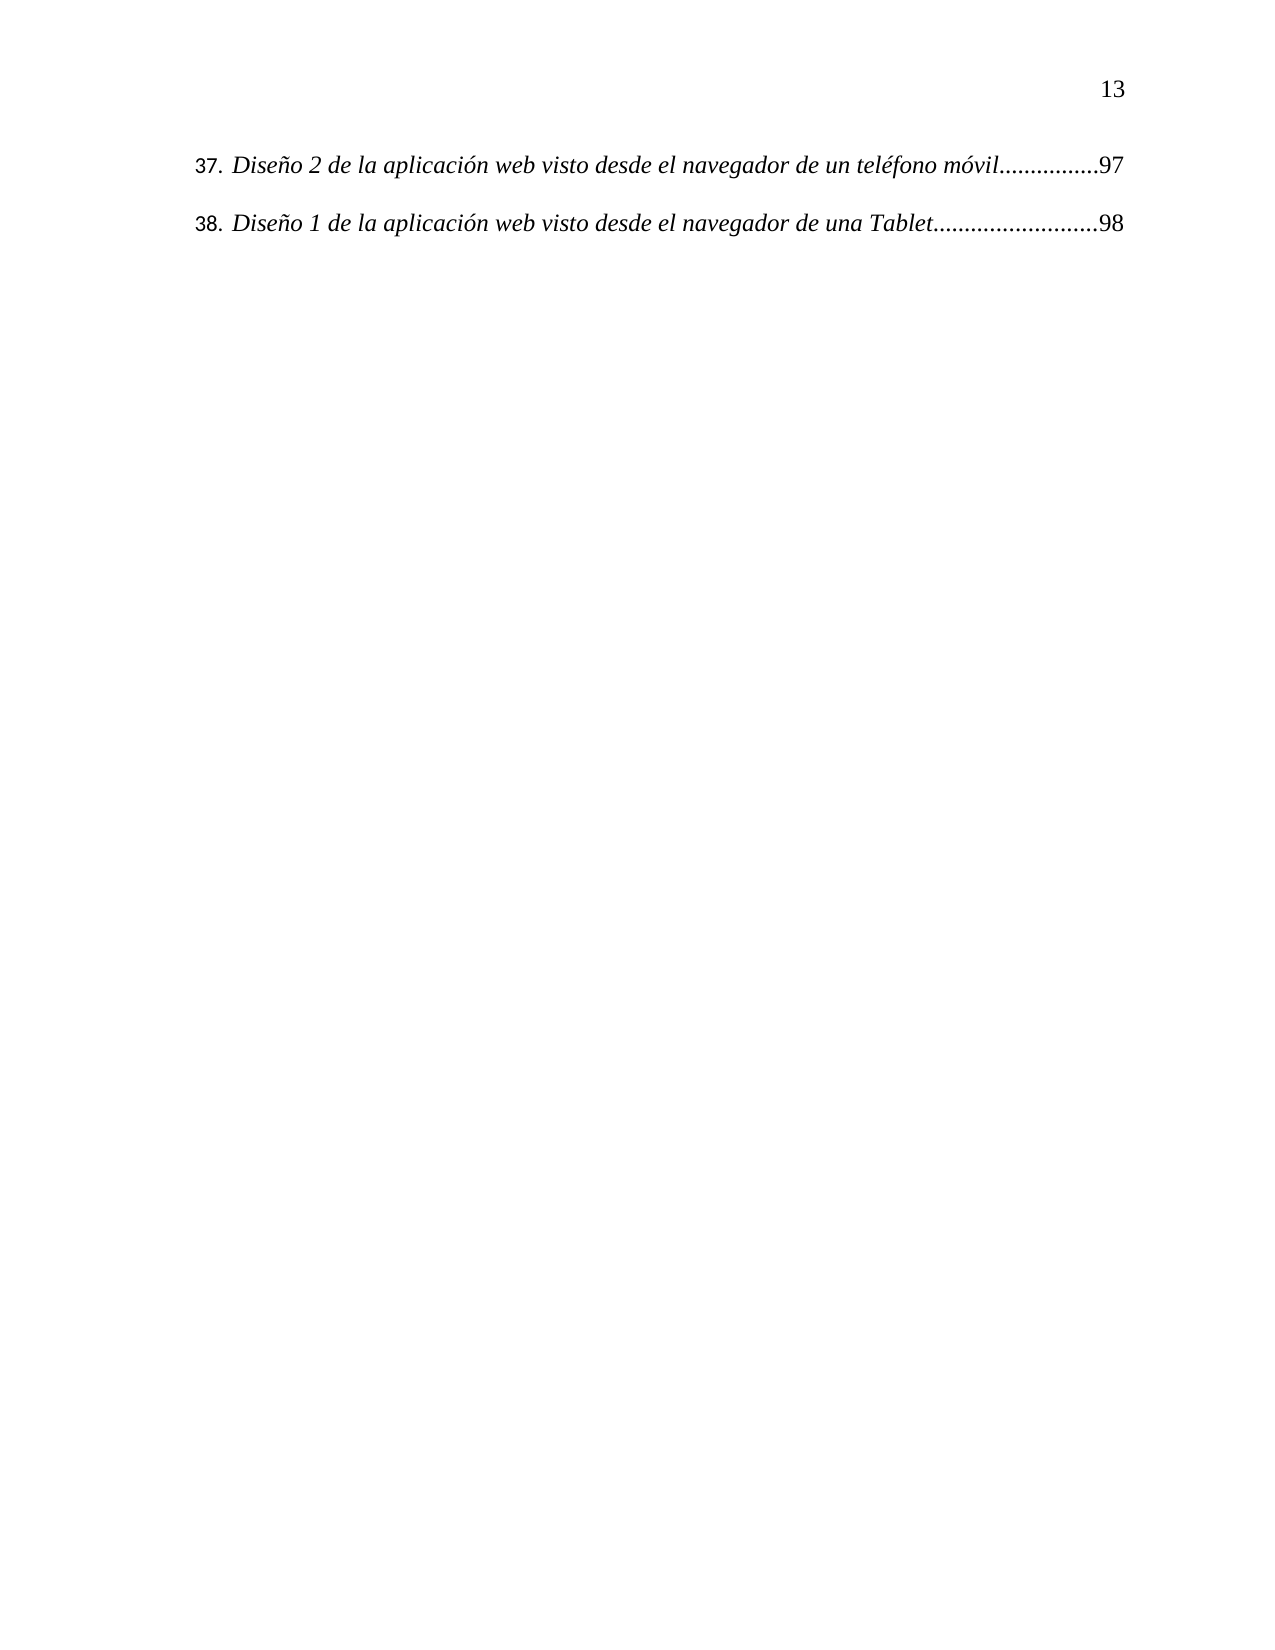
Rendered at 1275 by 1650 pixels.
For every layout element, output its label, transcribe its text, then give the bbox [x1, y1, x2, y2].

list Diseño 2 de la aplicación web visto desde el navegador de un teléfono móvil 97 [194, 150, 1125, 179]
list Diseño 1 de la aplicación web visto desde el navegador de una Tablet 98 [194, 208, 1125, 237]
